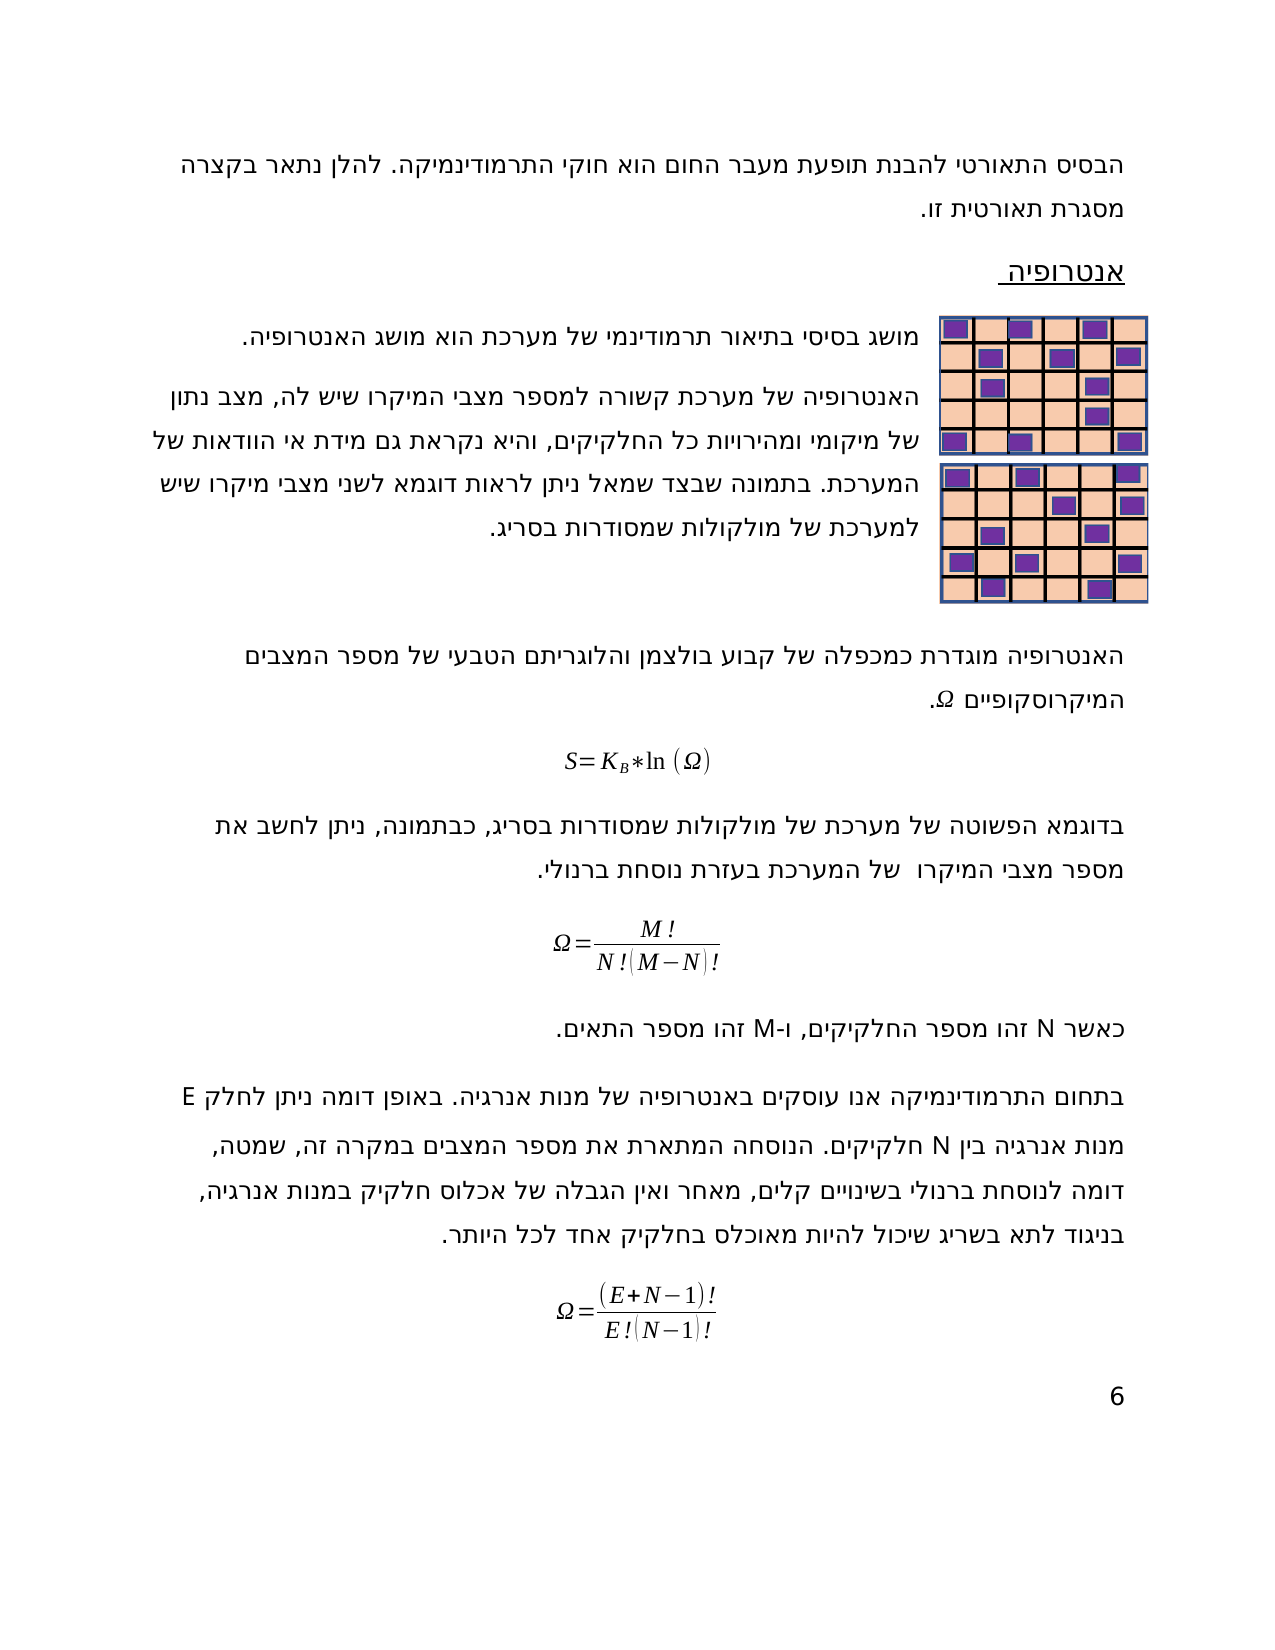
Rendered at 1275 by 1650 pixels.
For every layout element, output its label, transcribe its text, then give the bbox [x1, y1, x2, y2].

picture [939, 315, 1149, 456]
text מושג בסיסי בתיאור תרמודינמי של מערכת הוא מושג האנטרופיה. [150, 322, 939, 351]
text הבסיס התאורטי להבנת תופעת מעבר החום הוא חוקי התרמודינמיקה. להלן נתאר בקצרה מסגרת תאורטית זו. [150, 150, 1125, 223]
text האנטרופיה של מערכת קשורה למספר מצבי המיקרו שיש לה, מצב נתון של מיקומי ומהירויות כל החלקיקים, והיא נקראת גם מידת אי הוודאות של המערכת. בתמונה שבצד שמאל ניתן לראות דוגמא לשני מצבי מיקרו שיש למערכת של מולקולות שמסודרות בסריג. [150, 382, 1125, 543]
picture [939, 463, 1149, 604]
text האנטרופיה מוגדרת כמכפלה של קבוע בולצמן והלוגריתם הטבעי של מספר המצבים המיקרוסקופיים . [150, 642, 1125, 714]
text כאשר N זהו מספר החלקיקים, ו-M זהו מספר התאים. [150, 1011, 1125, 1045]
text בתחום התרמודינמיקה אנו עוסקים באנטרופיה של מנות אנרגיה. באופן דומה ניתן לחלק E מנות אנרגיה בין N חלקיקים. הנוסחה המתארת את מספר המצבים במקרה זה, שמטה, דומה לנוסחת ברנולי בשינויים קלים, מאחר ואין הגבלה של אכלוס חלקיק במנות אנרגיה, בניגוד לתא בשריג שיכול להיות מאוכלס בחלקיק אחד לכל היותר. [150, 1079, 1125, 1249]
text בדוגמא הפשוטה של מערכת של מולקולות שמסודרות בסריג, כבתמונה, ניתן לחשב את מספר מצבי המיקרו של המערכת בעזרת נוסחת ברנולי. [150, 811, 1125, 884]
subtitle אנטרופיה [150, 254, 1125, 288]
